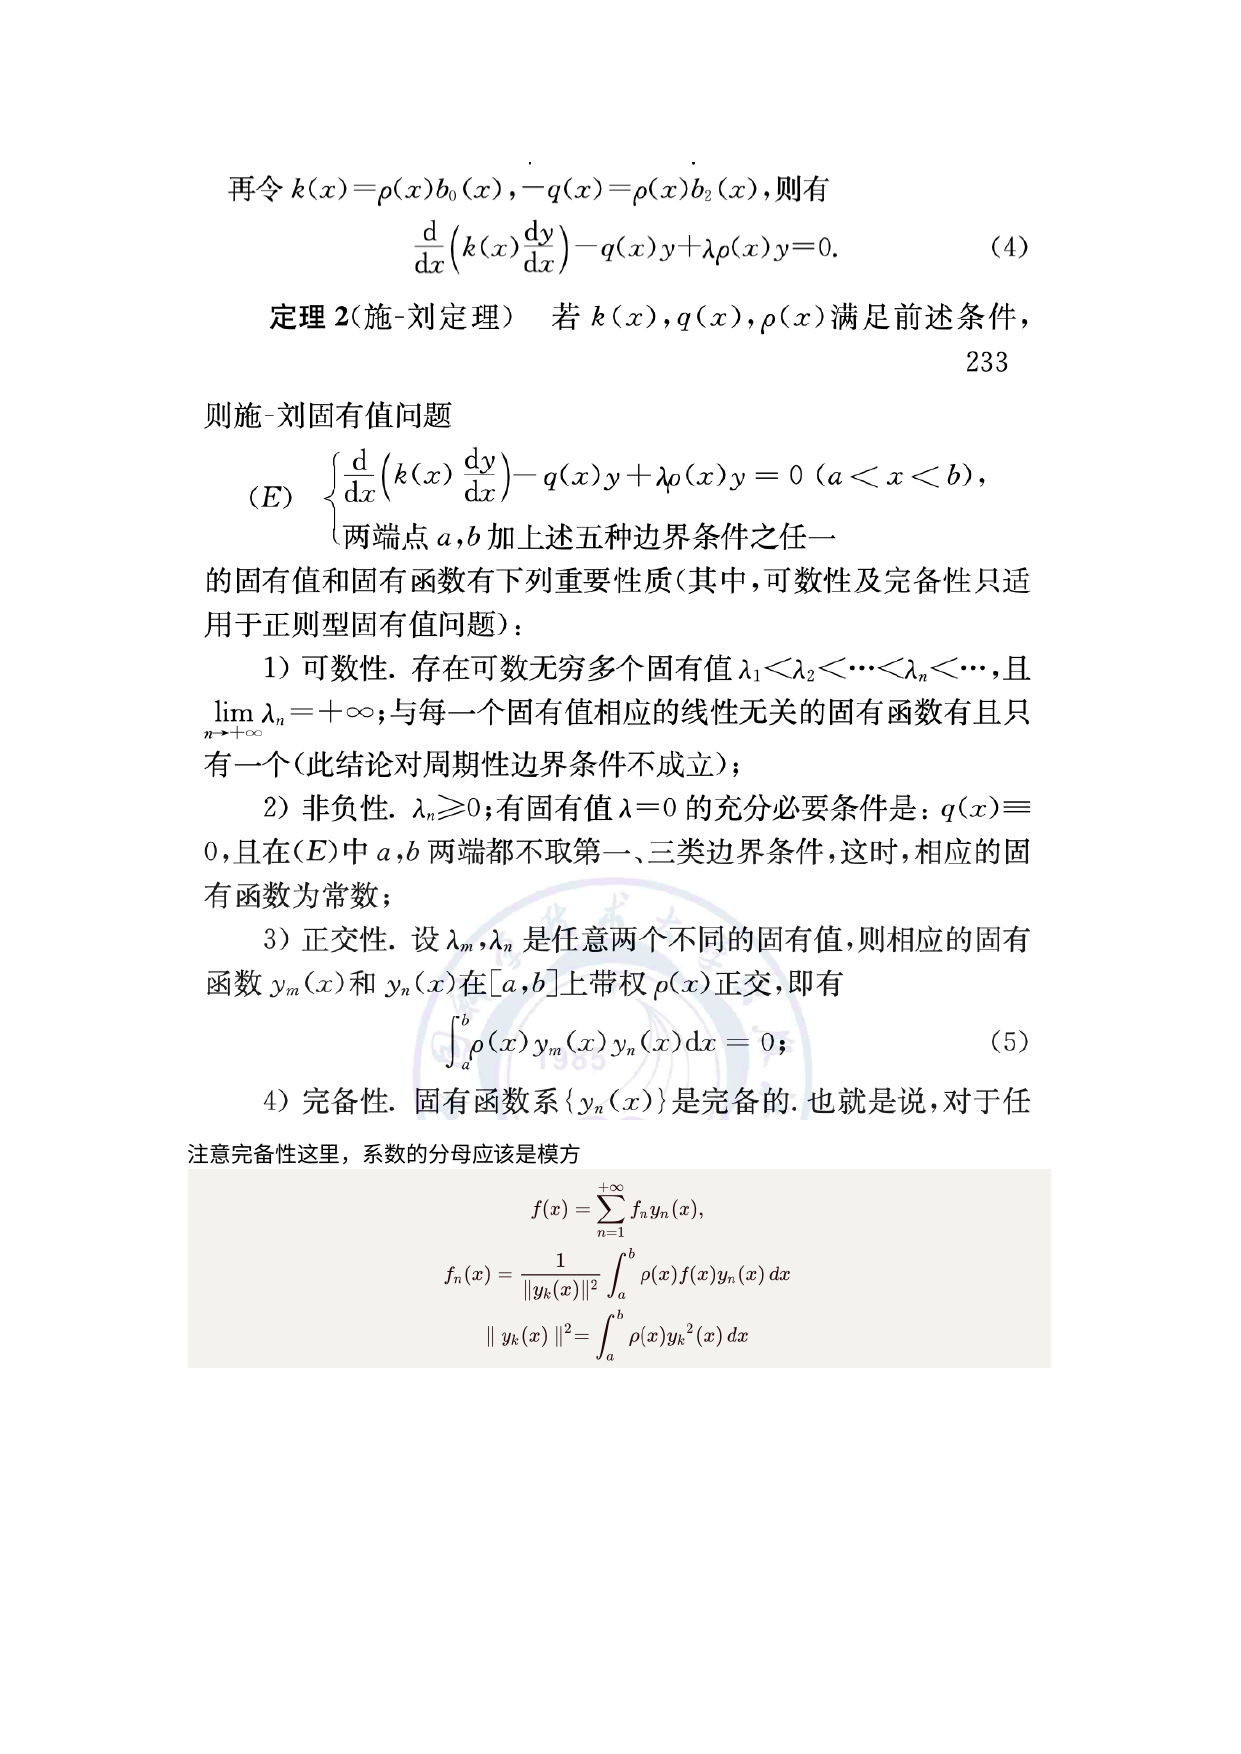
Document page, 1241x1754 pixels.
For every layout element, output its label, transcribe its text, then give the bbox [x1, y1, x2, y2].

picture [187, 162, 1052, 291]
picture [187, 1169, 1052, 1368]
picture [187, 292, 1053, 384]
picture [187, 389, 1052, 1120]
text 注意完备性这里，系数的分母应该是模方 [187, 1137, 1053, 1169]
